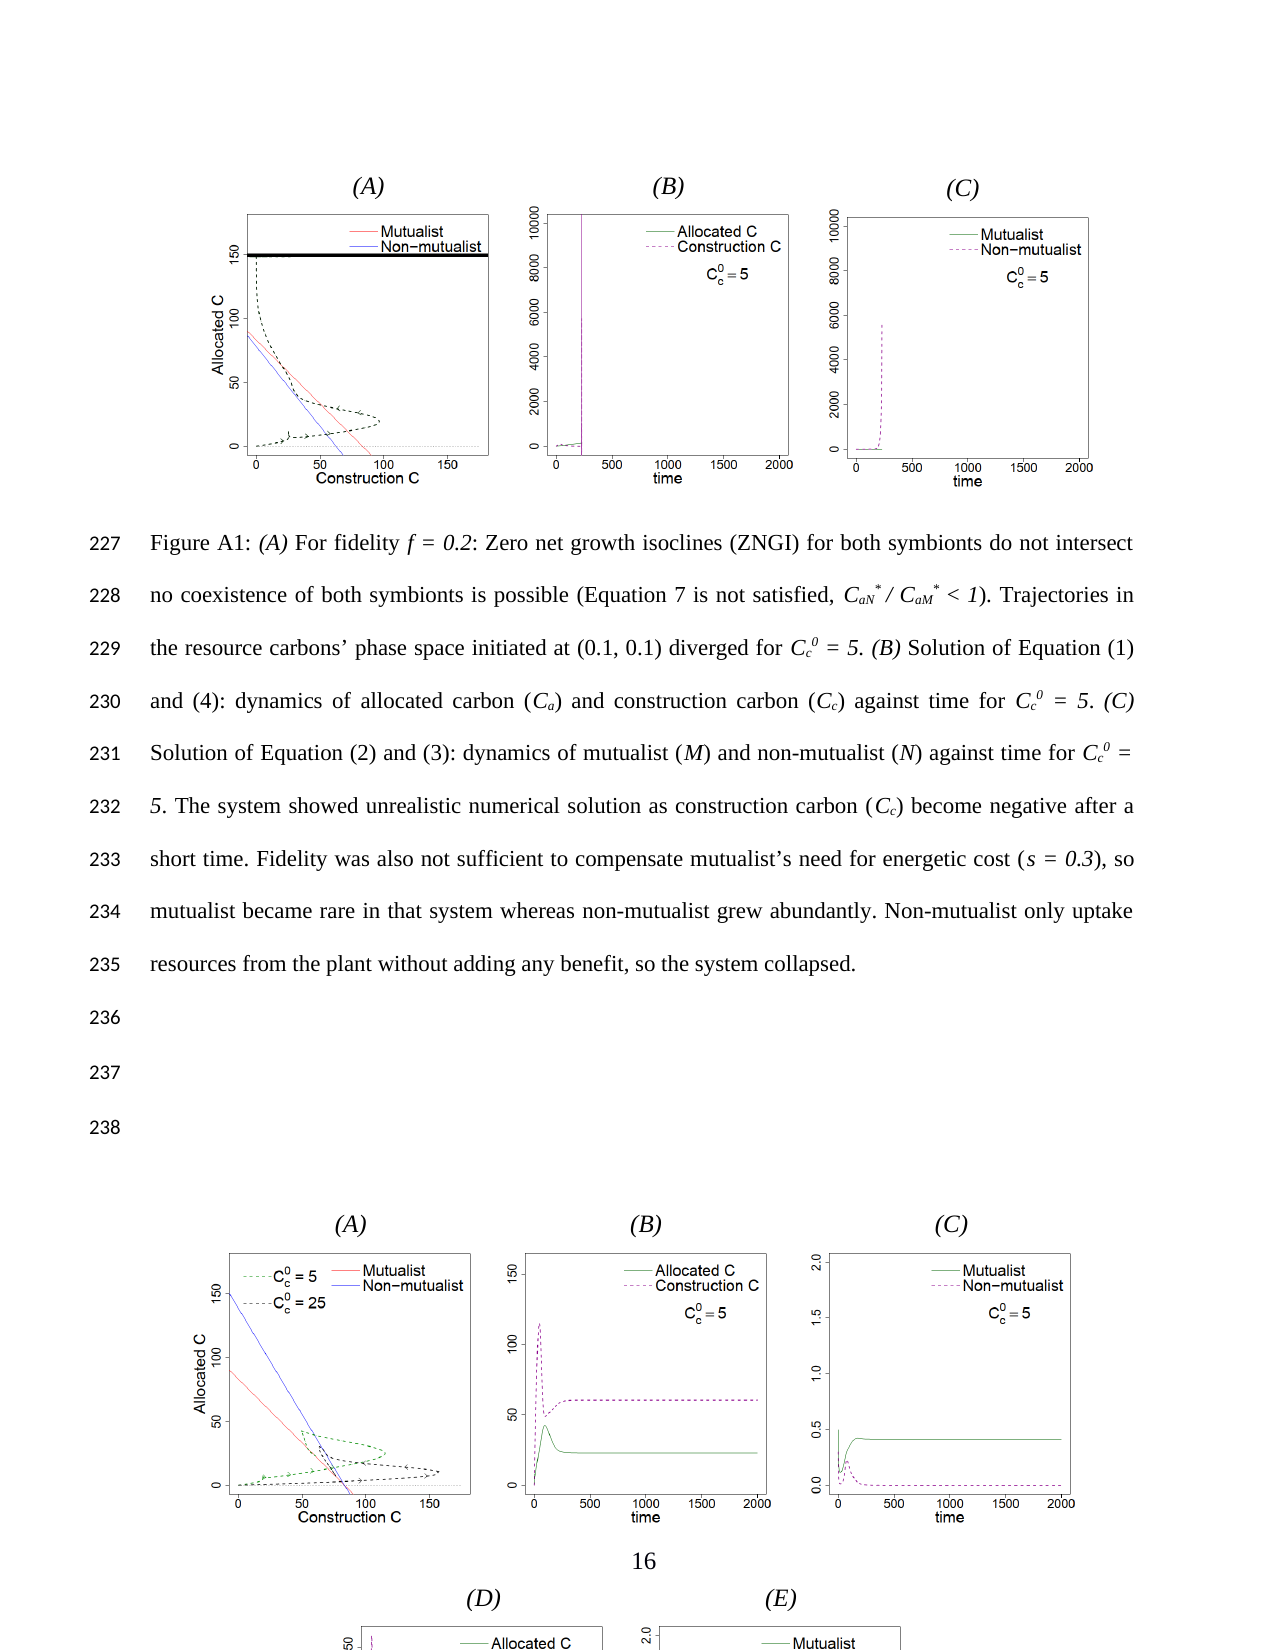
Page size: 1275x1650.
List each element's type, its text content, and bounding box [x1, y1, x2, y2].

picture [316, 1611, 915, 1650]
picture [784, 1238, 1085, 1537]
picture [184, 1238, 780, 1537]
picture [202, 199, 1103, 503]
